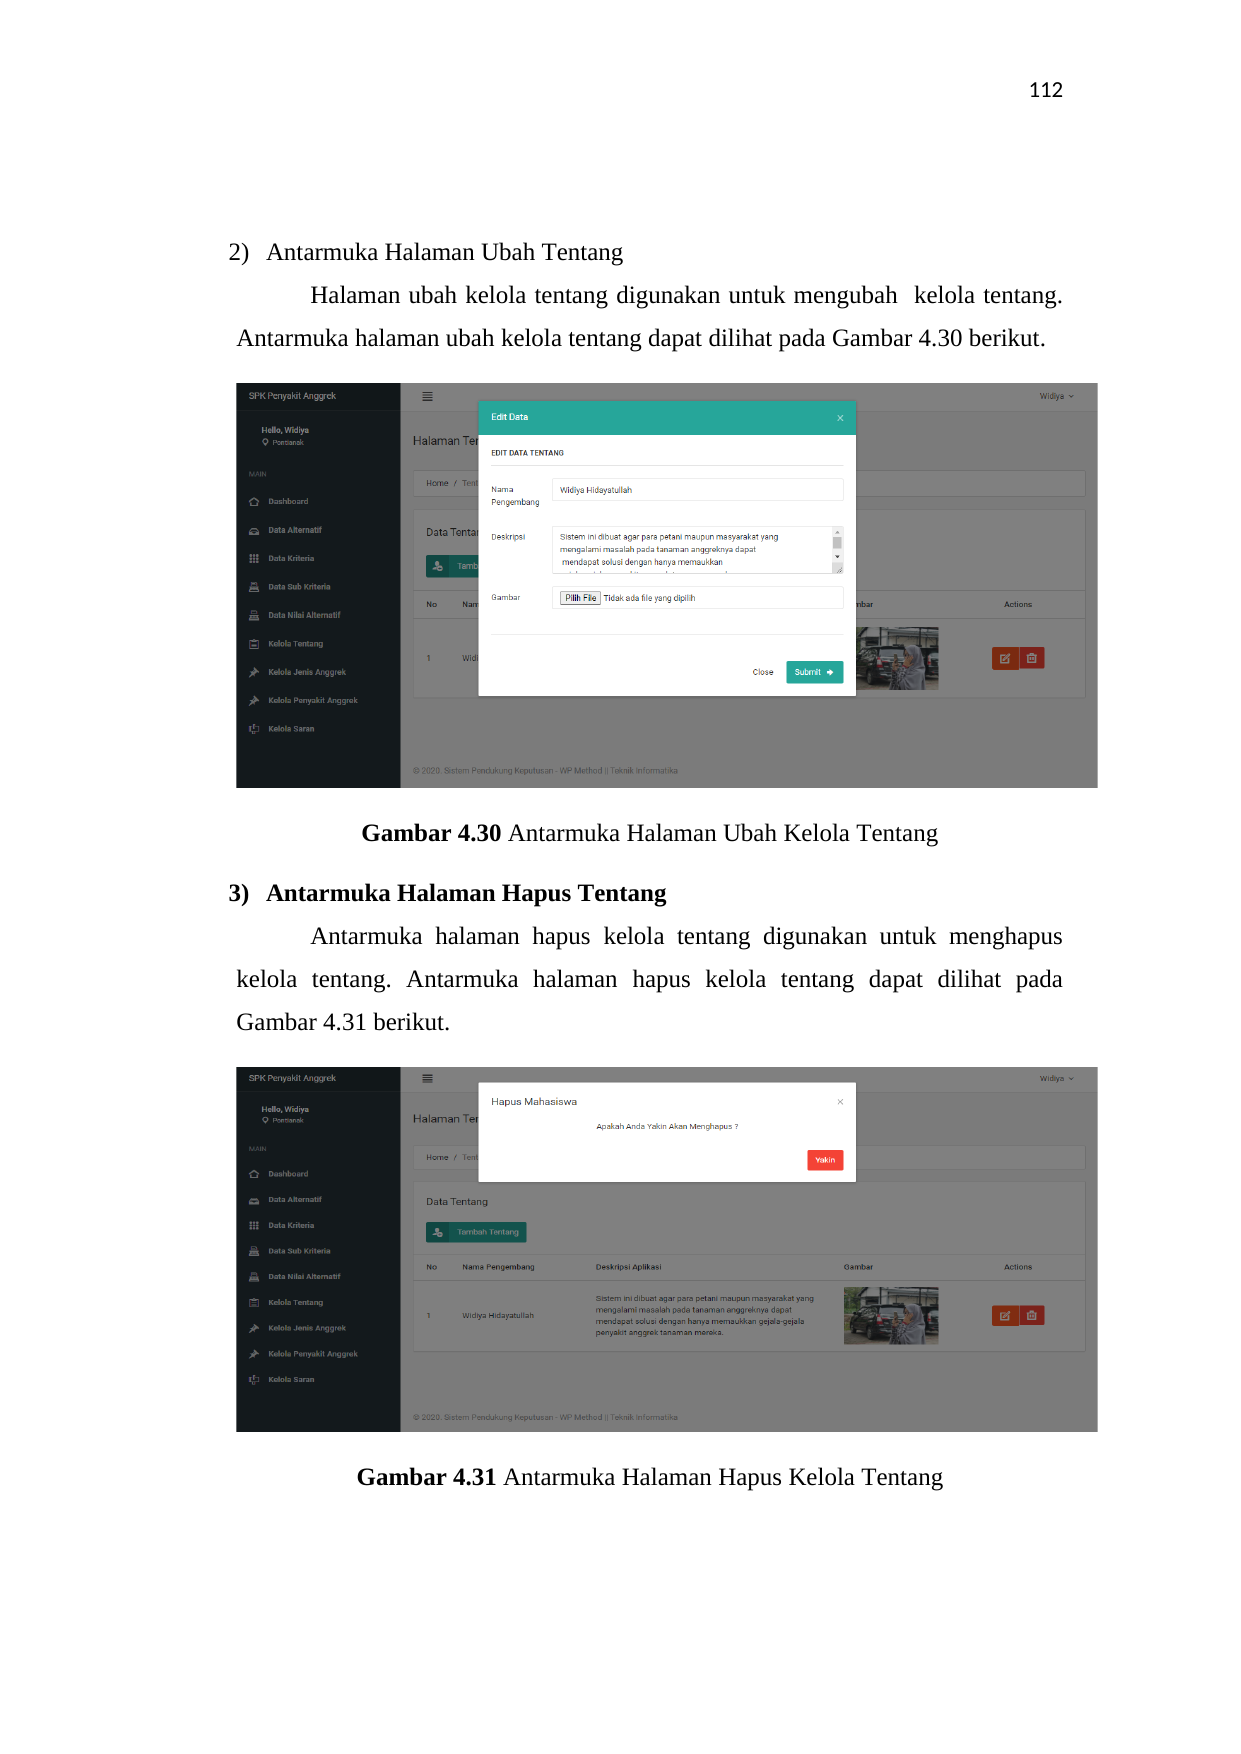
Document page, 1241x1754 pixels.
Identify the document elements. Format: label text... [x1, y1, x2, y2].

text Halaman ubah kelola tentang digunakan untuk mengubah kelola tentang. Antarmuka halaman ubah kelola tentang dapat dilihat pada Gambar 4.30 berikut. [236, 280, 1063, 352]
text Antarmuka halaman hapus kelola tentang digunakan untuk menghapus kelola tentang. Antarmuka halaman hapus kelola tentang dapat dilihat pada Gambar 4.31 berikut. [236, 921, 1063, 1036]
text Gambar 4.30 Antarmuka Halaman Ubah Kelola Tentang [236, 818, 1063, 847]
picture [236, 1067, 1098, 1432]
list Antarmuka Halaman Hapus Tentang [228, 878, 1063, 907]
text Gambar 4.31 Antarmuka Halaman Hapus Kelola Tentang [236, 1462, 1063, 1491]
picture [236, 383, 1098, 788]
list Antarmuka Halaman Ubah Tentang [228, 237, 1063, 266]
